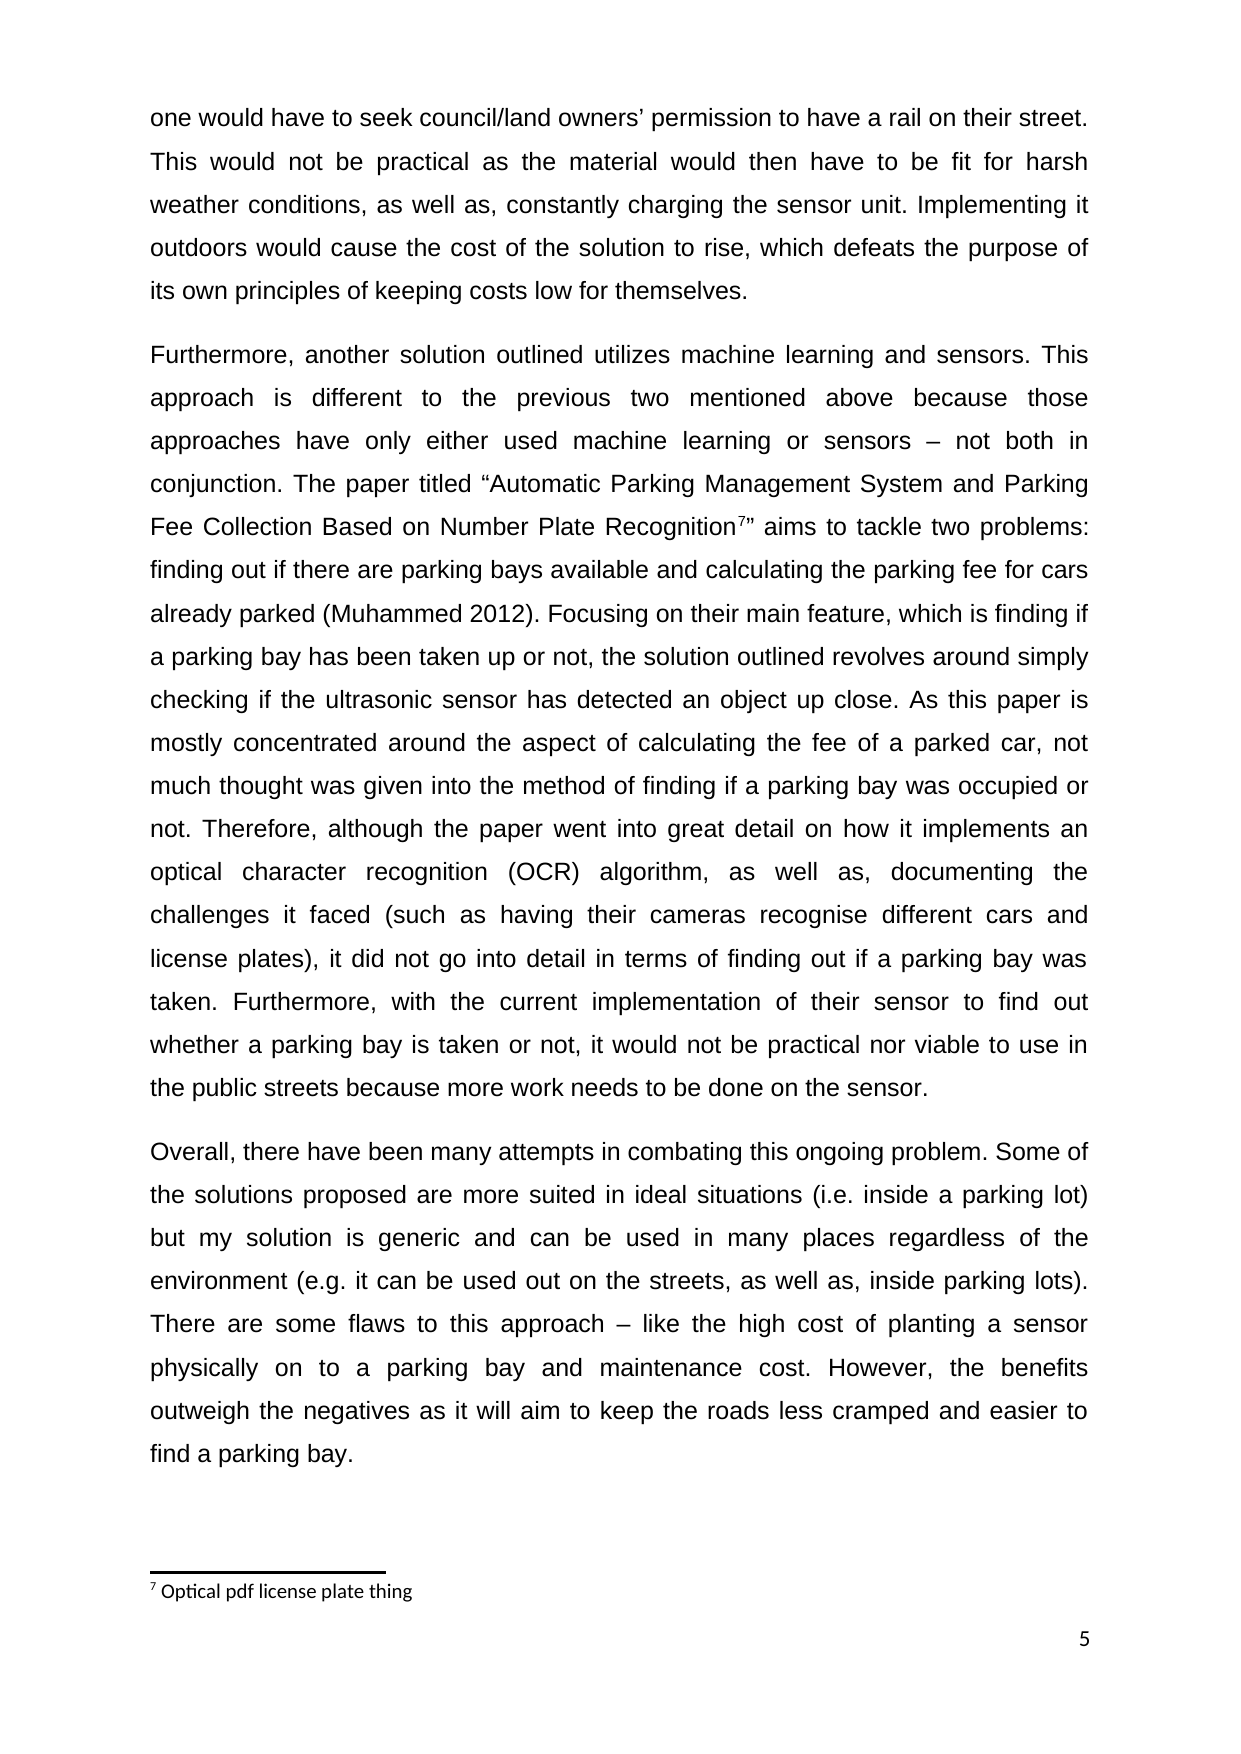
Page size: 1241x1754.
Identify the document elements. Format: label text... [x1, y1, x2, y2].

text Furthermore, another solution outlined utilizes machine learning and sensors. This approach is different to the previous two mentioned above because those approaches have only either used machine learning or sensors – not both in conjunction. The paper titled “Automatic Parking Management System and Parking Fee Collection Based on Number Plate Recognition” aims to tackle two problems: finding out if there are parking bays available and calculating the parking fee for cars already parked (Muhammed 2012). Focusing on their main feature, which is finding if a parking bay has been taken up or not, the solution outlined revolves around simply checking if the ultrasonic sensor has detected an object up close. As this paper is mostly concentrated around the aspect of calculating the fee of a parked car, not much thought was given into the method of finding if a parking bay was occupied or not. Therefore, although the paper went into great detail on how it implements an optical character recognition (OCR) algorithm, as well as, documenting the challenges it faced (such as having their cameras recognise different cars and license plates), it did not go into detail in terms of finding out if a parking bay was taken. Furthermore, with the current implementation of their sensor to find out whether a parking bay is taken or not, it would not be practical nor viable to use in the public streets because more work needs to be done on the sensor. [150, 340, 1090, 1102]
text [150, 103, 1090, 305]
text Overall, there have been many attempts in combating this ongoing problem. Some of the solutions proposed are more suited in ideal situations (i.e. inside a parking lot) but my solution is generic and can be used in many places regardless of the environment (e.g. it can be used out on the streets, as well as, inside parking lots). There are some flaws to this approach – like the high cost of planting a sensor physically on to a parking bay and maintenance cost. However, the benefits outweigh the negatives as it will aim to keep the roads less cramped and easier to find a parking bay. [150, 1137, 1090, 1468]
